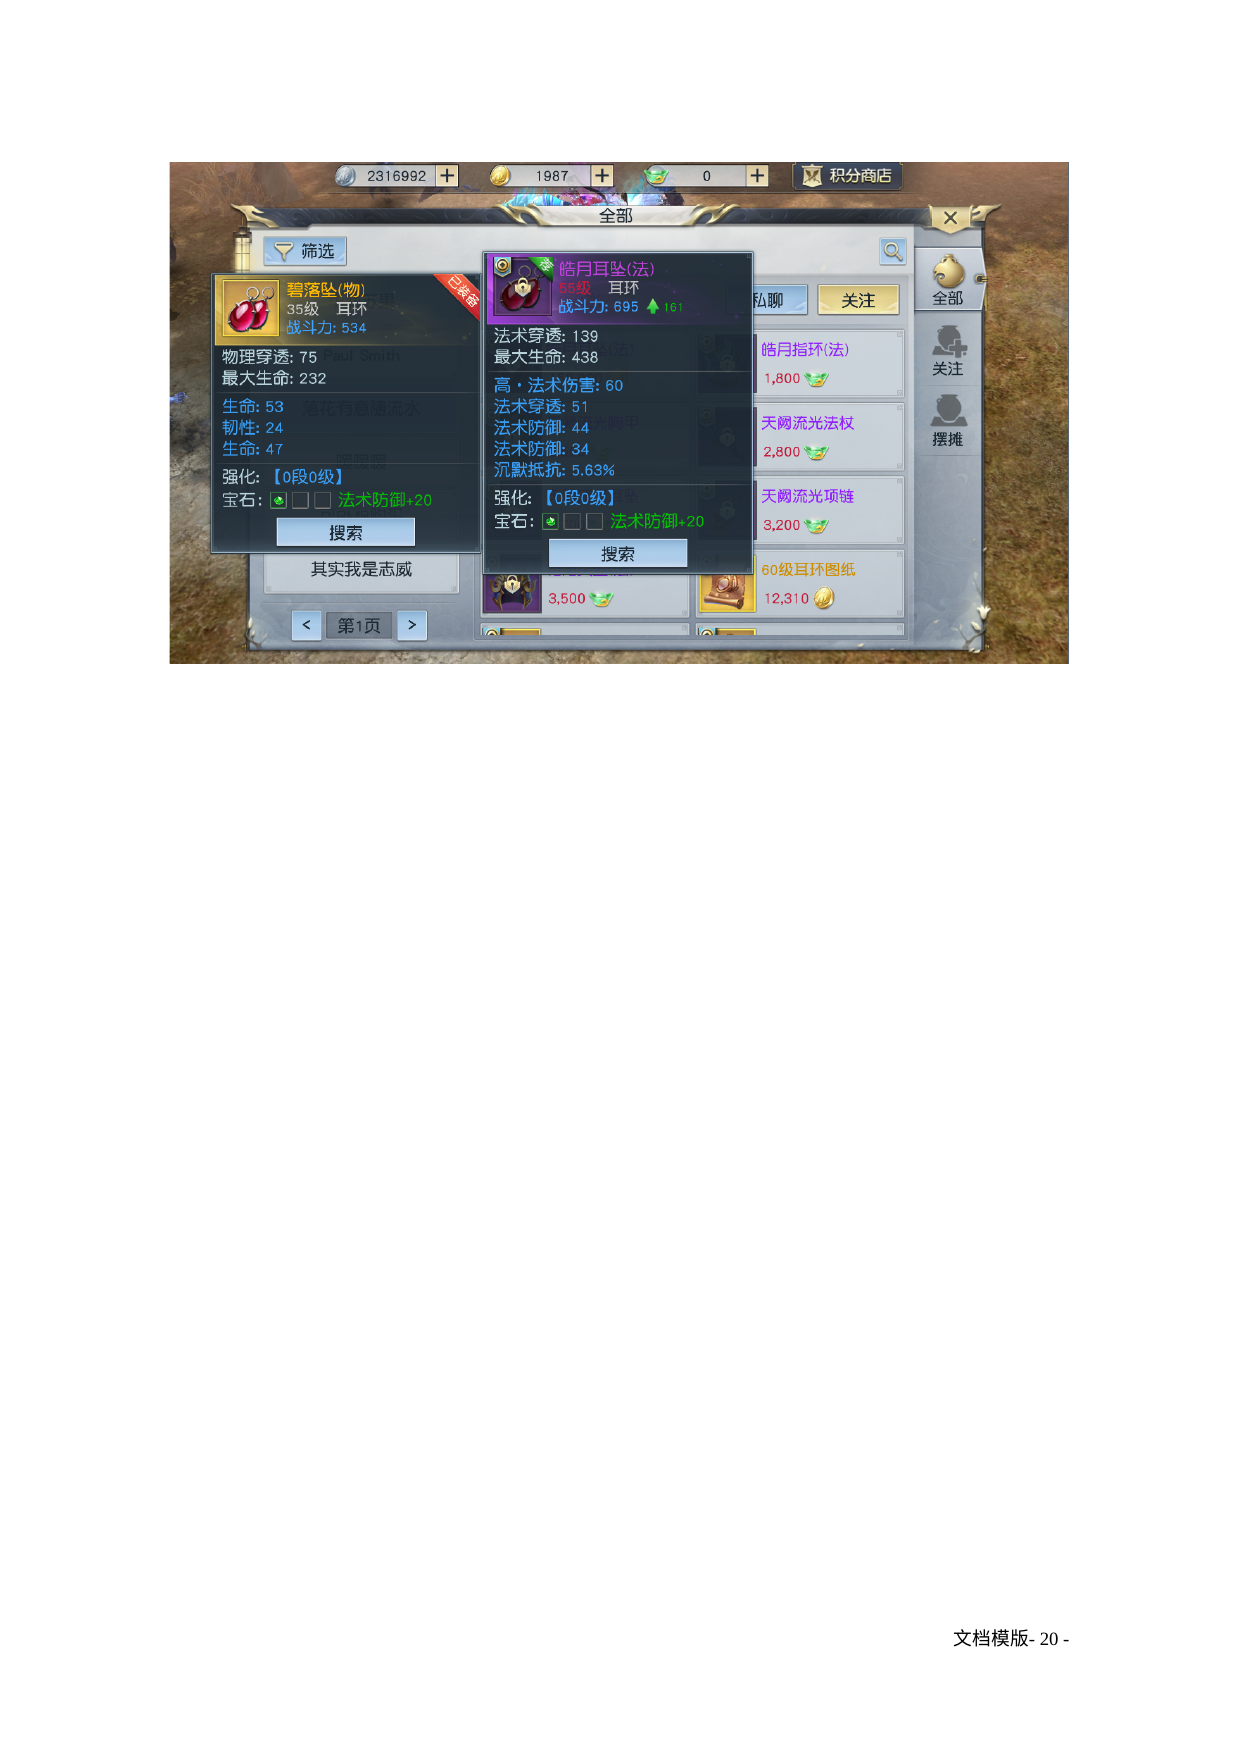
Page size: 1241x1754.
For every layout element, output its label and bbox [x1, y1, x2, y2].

picture [169, 162, 1070, 664]
